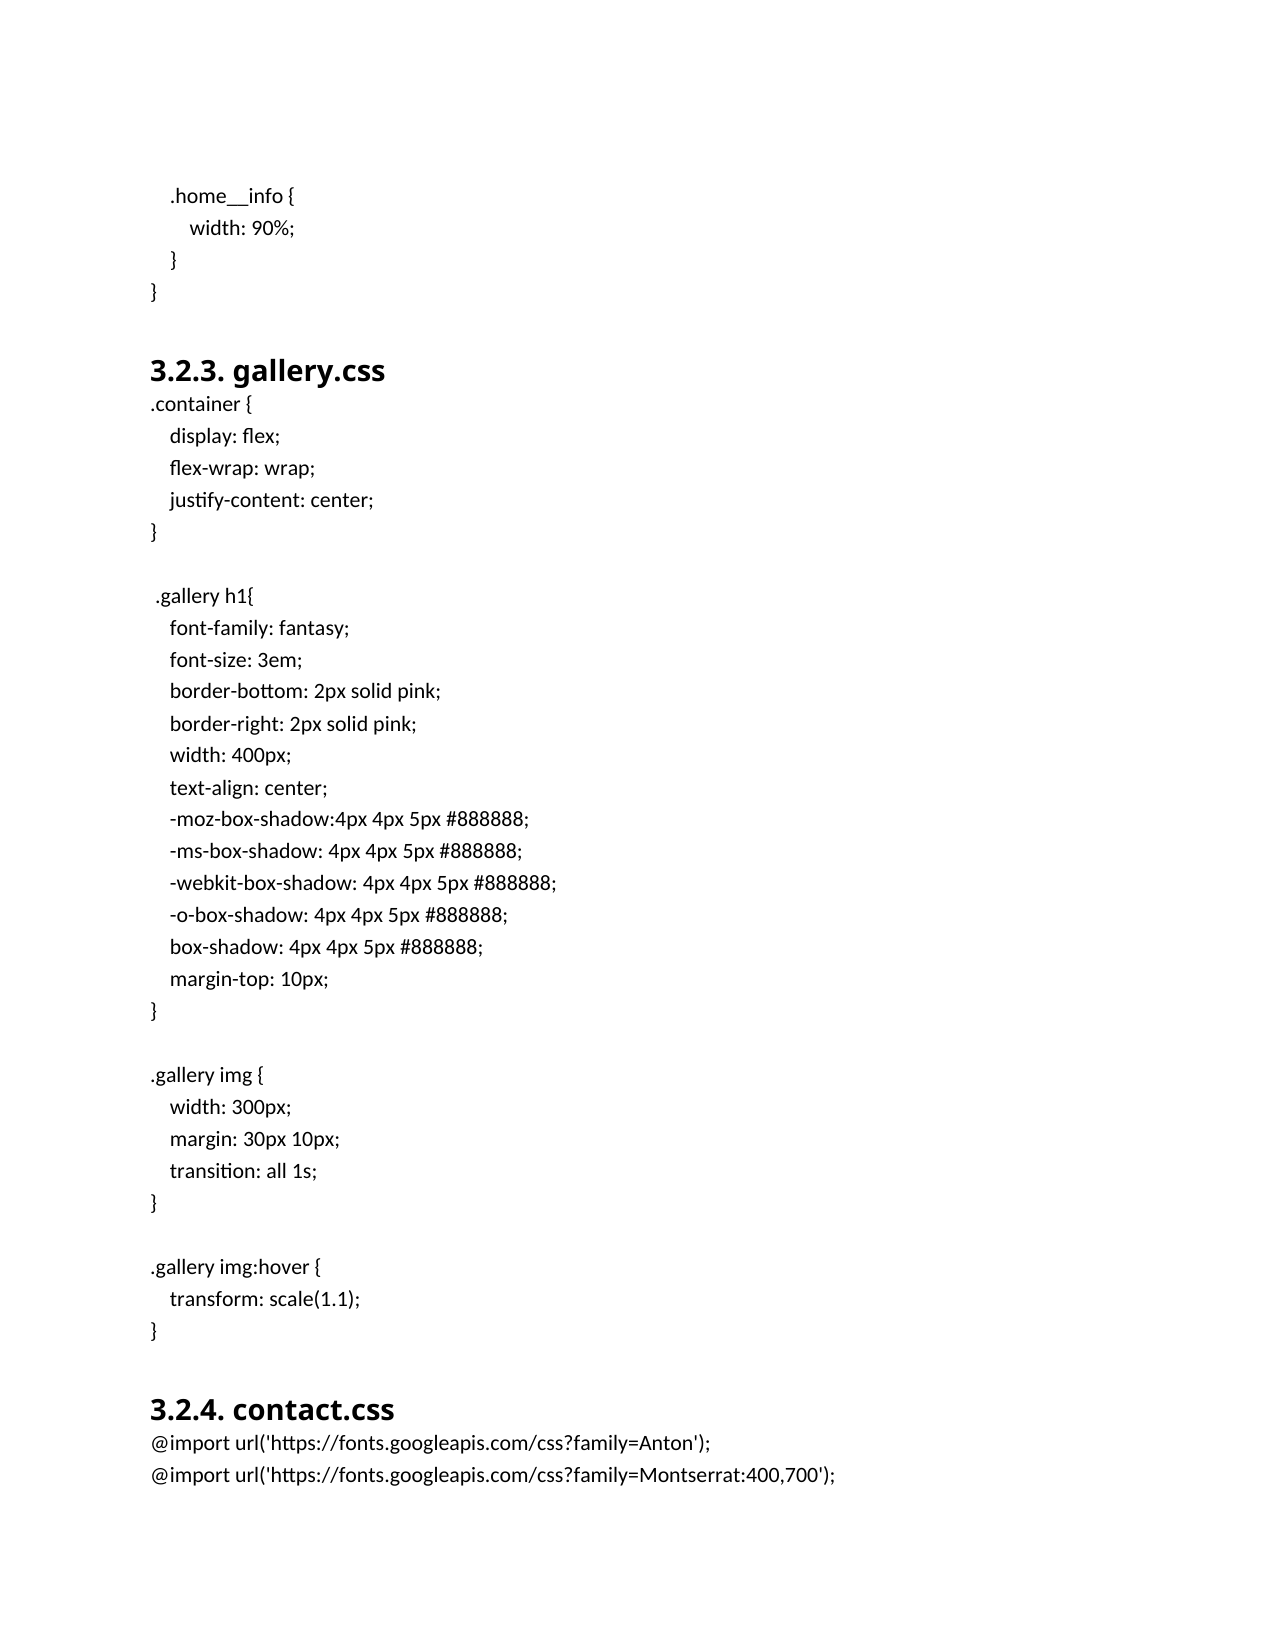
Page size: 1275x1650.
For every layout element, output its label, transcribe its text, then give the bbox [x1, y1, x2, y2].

text -webkit-box-shadow: 4px 4px 5px #888888; [150, 869, 1125, 896]
text } [150, 278, 1125, 304]
text } [150, 518, 1125, 544]
subtitle 3.2.3. gallery.css [150, 350, 1125, 390]
text } [150, 246, 1125, 273]
text @import url('https://fonts.googleapis.com/css?family=Anton'); [150, 1429, 1125, 1456]
text font-size: 3em; [150, 646, 1125, 672]
text @import url('https://fonts.googleapis.com/css?family=Montserrat:400,700'); [150, 1461, 1125, 1488]
text -moz-box-shadow:4px 4px 5px #888888; [150, 806, 1125, 832]
text font-family: fantasy; [150, 614, 1125, 640]
text } [150, 997, 1125, 1024]
text display: flex; [150, 422, 1125, 448]
text .gallery img { [150, 1061, 1125, 1088]
text } [150, 1317, 1125, 1344]
text .container { [150, 390, 1125, 417]
text box-shadow: 4px 4px 5px #888888; [150, 933, 1125, 960]
text width: 90%; [150, 214, 1125, 241]
text margin: 30px 10px; [150, 1125, 1125, 1152]
text .gallery img:hover { [150, 1253, 1125, 1280]
text .gallery h1{ [150, 582, 1125, 608]
text } [150, 1189, 1125, 1216]
text -ms-box-shadow: 4px 4px 5px #888888; [150, 838, 1125, 864]
text border-bottom: 2px solid pink; [150, 678, 1125, 704]
text justify-content: center; [150, 486, 1125, 512]
text transform: scale(1.1); [150, 1285, 1125, 1312]
text border-right: 2px solid pink; [150, 710, 1125, 736]
text flex-wrap: wrap; [150, 454, 1125, 481]
text margin-top: 10px; [150, 966, 1125, 992]
text -o-box-shadow: 4px 4px 5px #888888; [150, 902, 1125, 928]
subtitle 3.2.4. contact.css [150, 1389, 1125, 1429]
text width: 300px; [150, 1093, 1125, 1120]
text .home__info { [150, 182, 1125, 209]
text transition: all 1s; [150, 1157, 1125, 1184]
text width: 400px; [150, 742, 1125, 768]
text text-align: center; [150, 774, 1125, 800]
